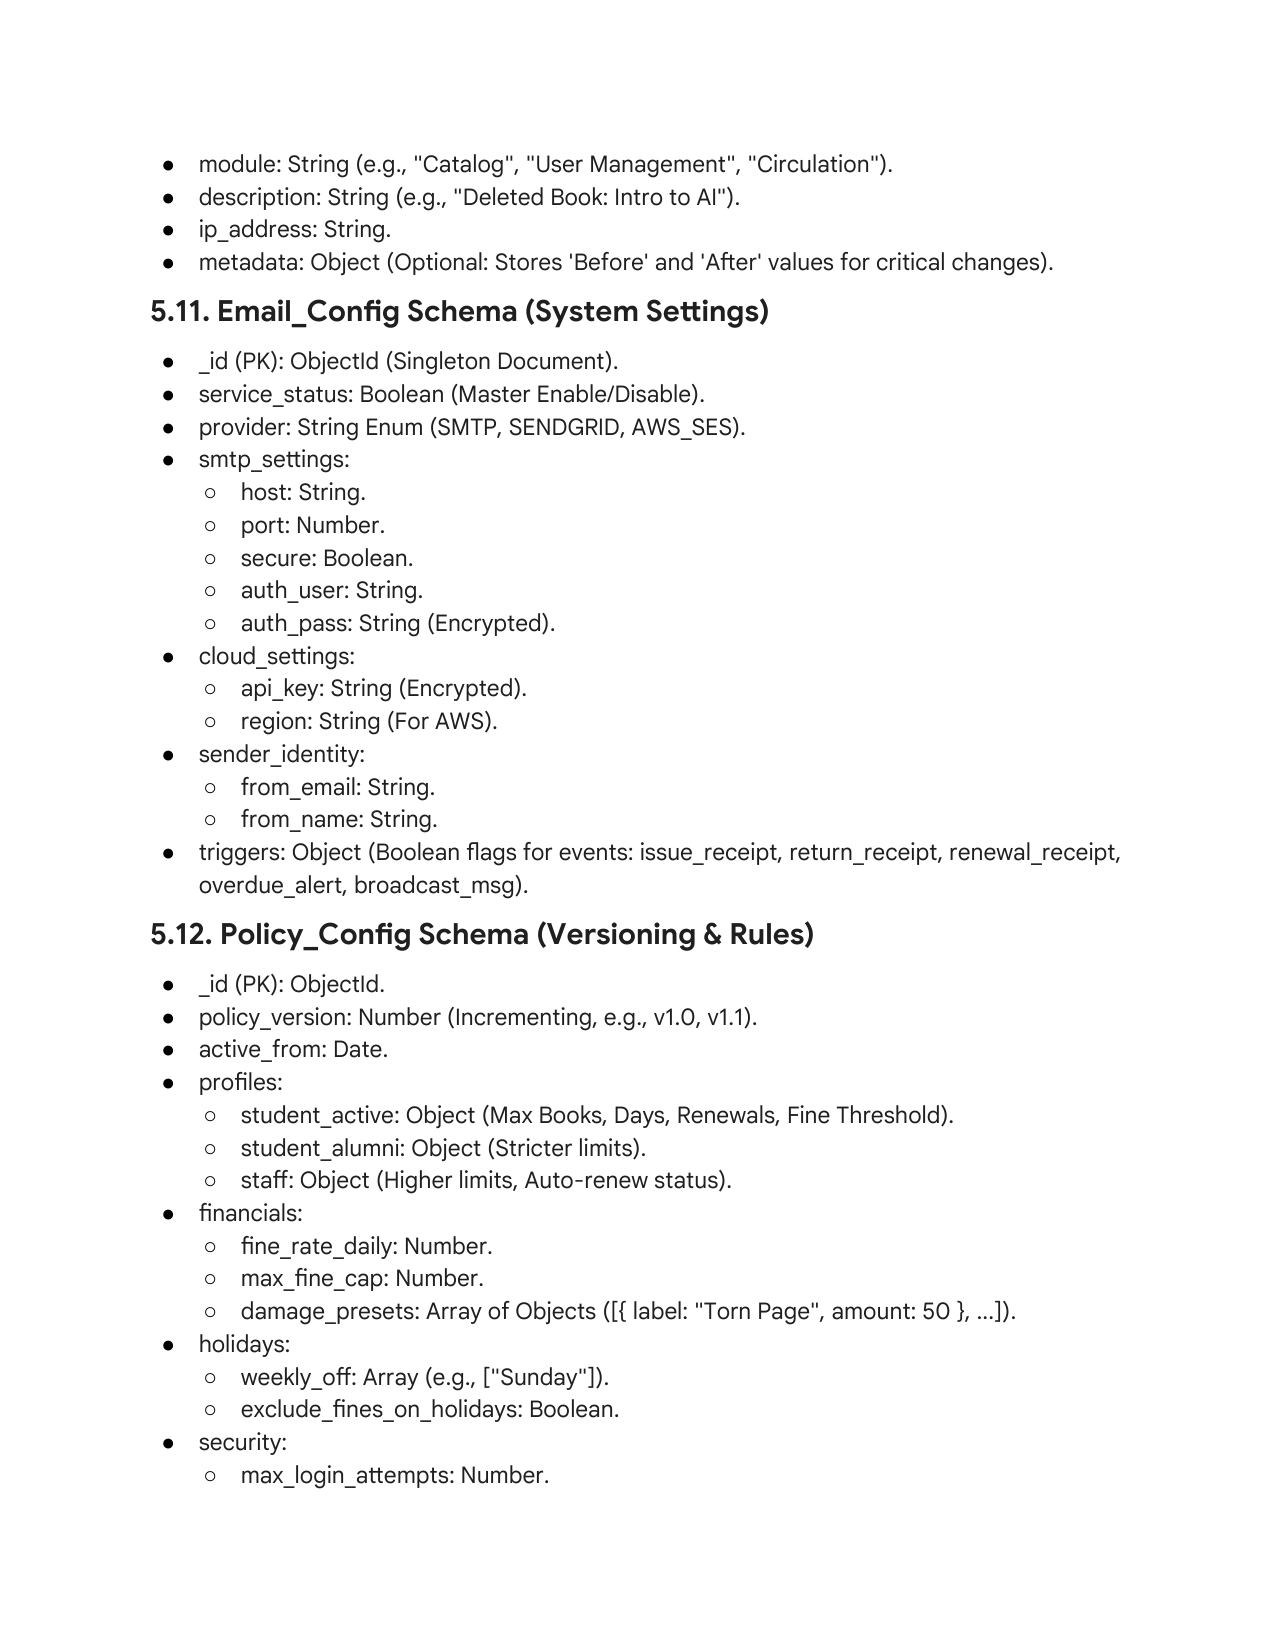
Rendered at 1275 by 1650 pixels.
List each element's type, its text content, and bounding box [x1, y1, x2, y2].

list port: Number. [203, 511, 1125, 540]
list module: String (e.g., "Catalog", "User Management", "Circulation"). [161, 150, 1125, 179]
list weekly_off: Array (e.g., ["Sunday"]). [203, 1363, 1125, 1391]
list api_key: String (Encrypted). [203, 674, 1125, 703]
subtitle 5.12. Policy_Config Schema (Versioning & Rules) [150, 916, 1125, 953]
list profiles: [161, 1068, 1125, 1097]
list _id (PK): ObjectId (Singleton Document). [161, 347, 1125, 376]
list auth_user: String. [203, 576, 1125, 605]
list cloud_settings: [161, 642, 1125, 671]
list max_fine_cap: Number. [203, 1264, 1125, 1293]
list student_active: Object (Max Books, Days, Renewals, Fine Threshold). [203, 1101, 1125, 1130]
list holidays: [161, 1330, 1125, 1359]
list ip_address: String. [161, 215, 1125, 244]
list auth_pass: String (Encrypted). [203, 609, 1125, 638]
list financials: [161, 1199, 1125, 1228]
list max_login_attempts: Number. [203, 1461, 1125, 1489]
subtitle 5.11. Email_Config Schema (System Settings) [150, 293, 1125, 330]
list secure: Boolean. [203, 544, 1125, 572]
list staff: Object (Higher limits, Auto-renew status). [203, 1166, 1125, 1195]
list damage_presets: Array of Objects ([{ label: "Torn Page", amount: 50 }, ...]). [203, 1297, 1125, 1326]
list student_alumni: Object (Stricter limits). [203, 1134, 1125, 1162]
list from_name: String. [203, 805, 1125, 834]
list triggers: Object (Boolean flags for events: issue_receipt, return_receipt, renewal_receipt, overdue_alert, broadcast_msg). [161, 838, 1125, 899]
list metadata: Object (Optional: Stores 'Before' and 'After' values for critical changes). [161, 248, 1125, 277]
list service_status: Boolean (Master Enable/Disable). [161, 380, 1125, 409]
list active_from: Date. [161, 1036, 1125, 1064]
list policy_version: Number (Incrementing, e.g., v1.0, v1.1). [161, 1003, 1125, 1032]
list smtp_settings: [161, 446, 1125, 474]
list _id (PK): ObjectId. [161, 970, 1125, 999]
list security: [161, 1428, 1125, 1457]
list host: String. [203, 478, 1125, 507]
list from_email: String. [203, 773, 1125, 801]
list description: String (e.g., "Deleted Book: Intro to AI"). [161, 183, 1125, 211]
list fine_rate_daily: Number. [203, 1232, 1125, 1261]
list provider: String Enum (SMTP, SENDGRID, AWS_SES). [161, 413, 1125, 442]
list sender_identity: [161, 740, 1125, 769]
list exclude_fines_on_holidays: Boolean. [203, 1395, 1125, 1424]
list region: String (For AWS). [203, 707, 1125, 736]
